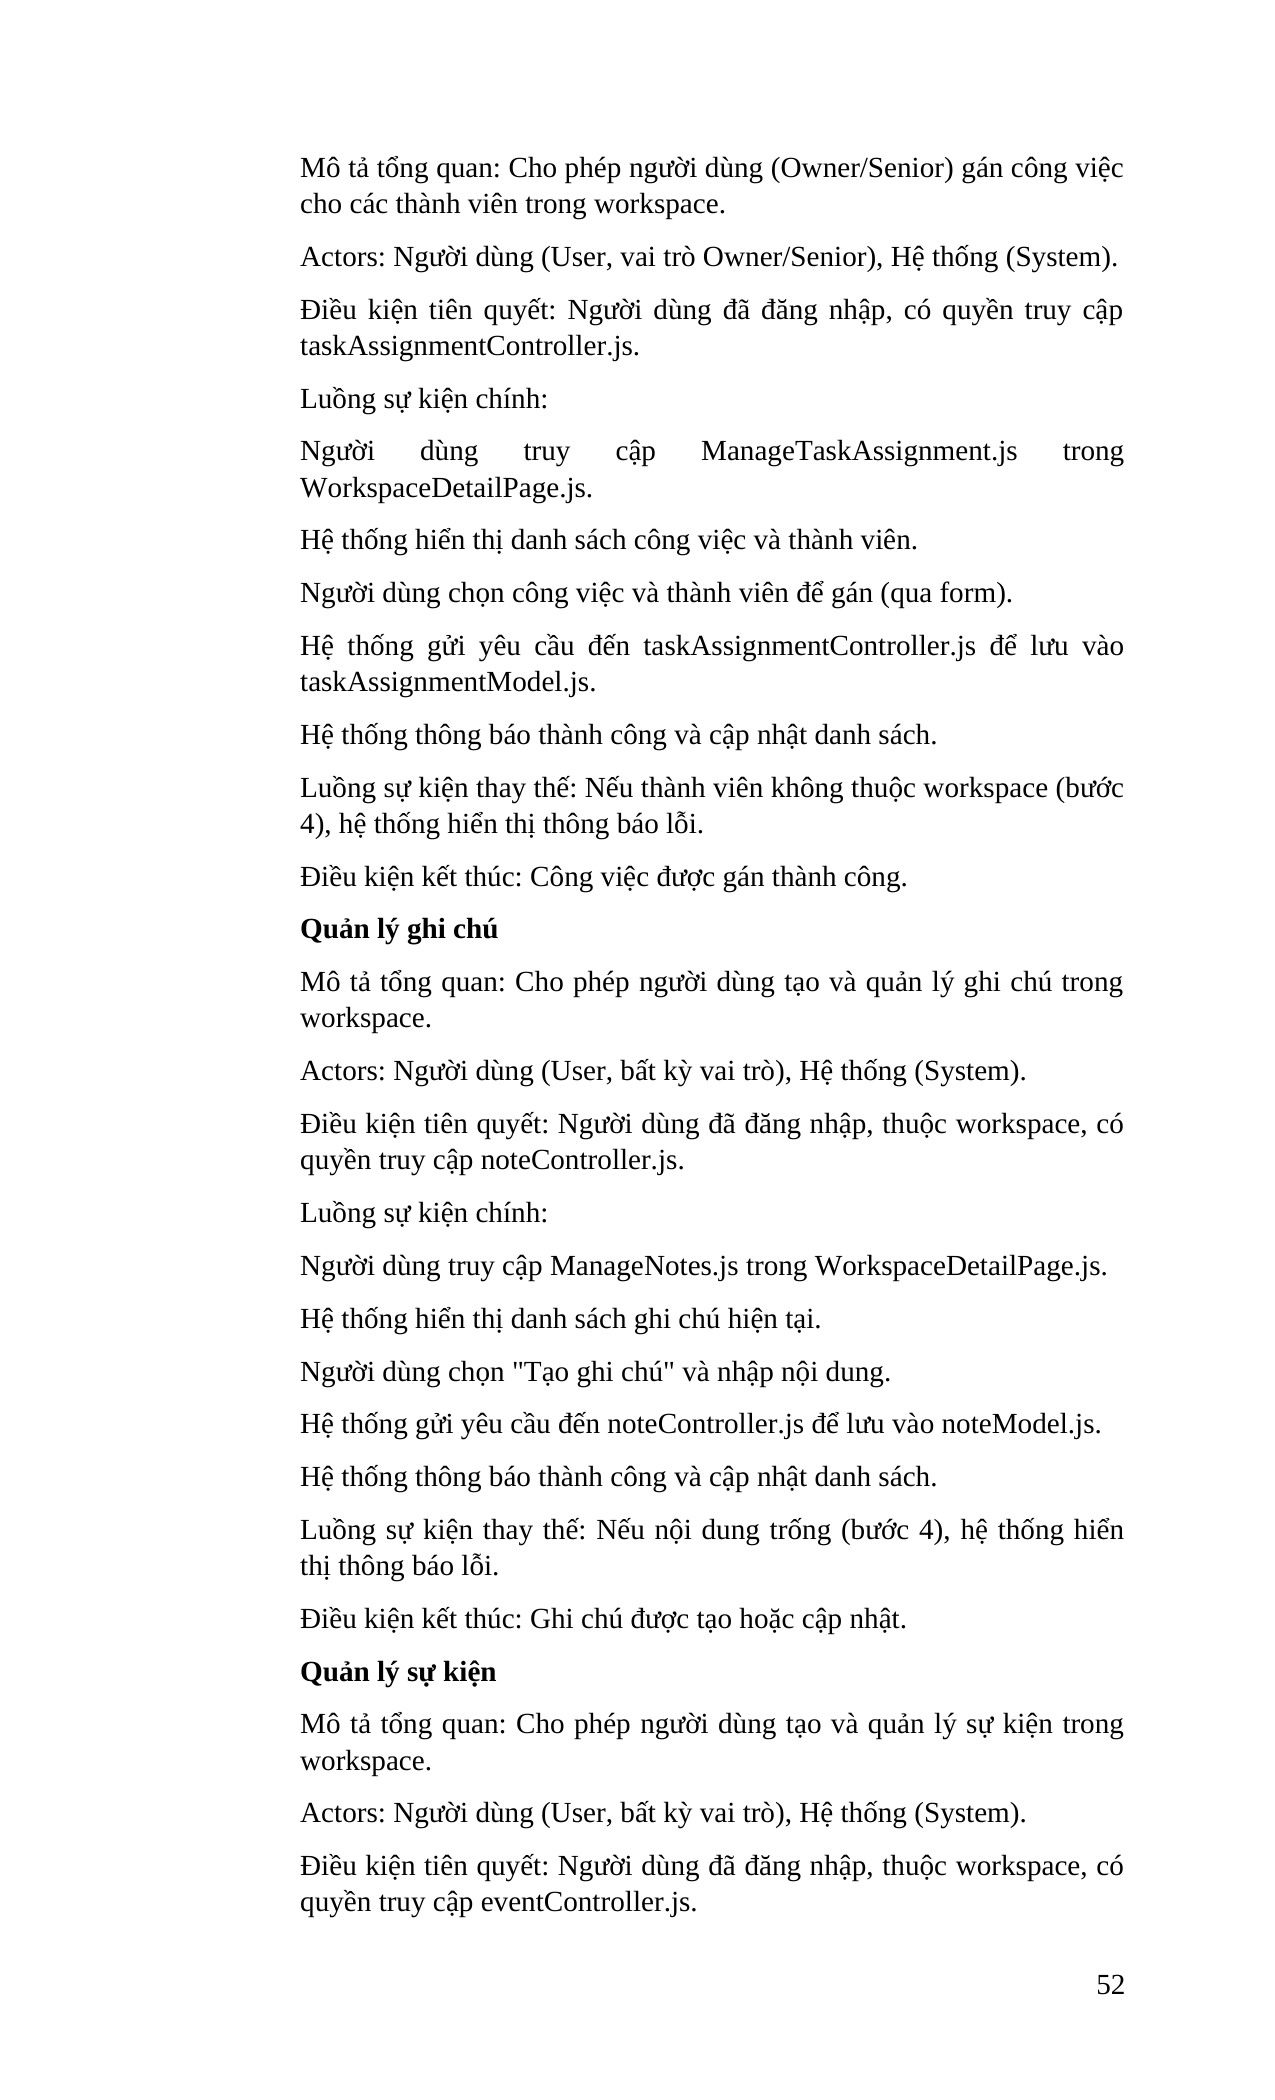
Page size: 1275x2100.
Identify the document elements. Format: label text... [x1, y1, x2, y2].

text Mô tả tổng quan: Cho phép người dùng tạo và quản lý ghi chú trong workspace. [300, 964, 1125, 1034]
text Hệ thống thông báo thành công và cập nhật danh sách. [300, 1459, 1125, 1493]
text Hệ thống gửi yêu cầu đến noteController.js để lưu vào noteModel.js. [300, 1406, 1125, 1440]
text Hệ thống hiển thị danh sách ghi chú hiện tại. [300, 1301, 1125, 1334]
text Mô tả tổng quan: Cho phép người dùng (Owner/Senior) gán công việc cho các thành viên trong workspace. [300, 150, 1125, 220]
text Actors: Người dùng (User, bất kỳ vai trò), Hệ thống (System). [300, 1796, 1125, 1829]
text Điều kiện kết thúc: Ghi chú được tạo hoặc cập nhật. [300, 1601, 1125, 1634]
text Hệ thống gửi yêu cầu đến taskAssignmentController.js để lưu vào taskAssignmentModel.js. [300, 628, 1125, 698]
text Người dùng chọn "Tạo ghi chú" và nhập nội dung. [300, 1354, 1125, 1387]
text Người dùng truy cập ManageTaskAssignment.js trong WorkspaceDetailPage.js. [300, 433, 1125, 503]
text Luồng sự kiện chính: [300, 381, 1125, 414]
text Hệ thống hiển thị danh sách công việc và thành viên. [300, 522, 1125, 556]
text Quản lý ghi chú [225, 912, 1125, 945]
text Luồng sự kiện thay thế: Nếu thành viên không thuộc workspace (bước 4), hệ thống hiển thị thông báo lỗi. [300, 770, 1125, 839]
text Điều kiện kết thúc: Công việc được gán thành công. [300, 859, 1125, 892]
text Mô tả tổng quan: Cho phép người dùng tạo và quản lý sự kiện trong workspace. [300, 1707, 1125, 1776]
text Luồng sự kiện thay thế: Nếu nội dung trống (bước 4), hệ thống hiển thị thông báo lỗi. [300, 1512, 1125, 1582]
text Hệ thống thông báo thành công và cập nhật danh sách. [300, 717, 1125, 751]
text Người dùng chọn công việc và thành viên để gán (qua form). [300, 575, 1125, 609]
text Điều kiện tiên quyết: Người dùng đã đăng nhập, thuộc workspace, có quyền truy cập eventController.js. [300, 1848, 1125, 1918]
text Điều kiện tiên quyết: Người dùng đã đăng nhập, thuộc workspace, có quyền truy cập noteController.js. [300, 1106, 1125, 1176]
text Actors: Người dùng (User, bất kỳ vai trò), Hệ thống (System). [300, 1053, 1125, 1087]
text Luồng sự kiện chính: [300, 1195, 1125, 1229]
text Người dùng truy cập ManageNotes.js trong WorkspaceDetailPage.js. [300, 1248, 1125, 1282]
text Actors: Người dùng (User, vai trò Owner/Senior), Hệ thống (System). [300, 239, 1125, 272]
text Điều kiện tiên quyết: Người dùng đã đăng nhập, có quyền truy cập taskAssignmentController.js. [300, 292, 1125, 361]
text Quản lý sự kiện [225, 1654, 1125, 1687]
